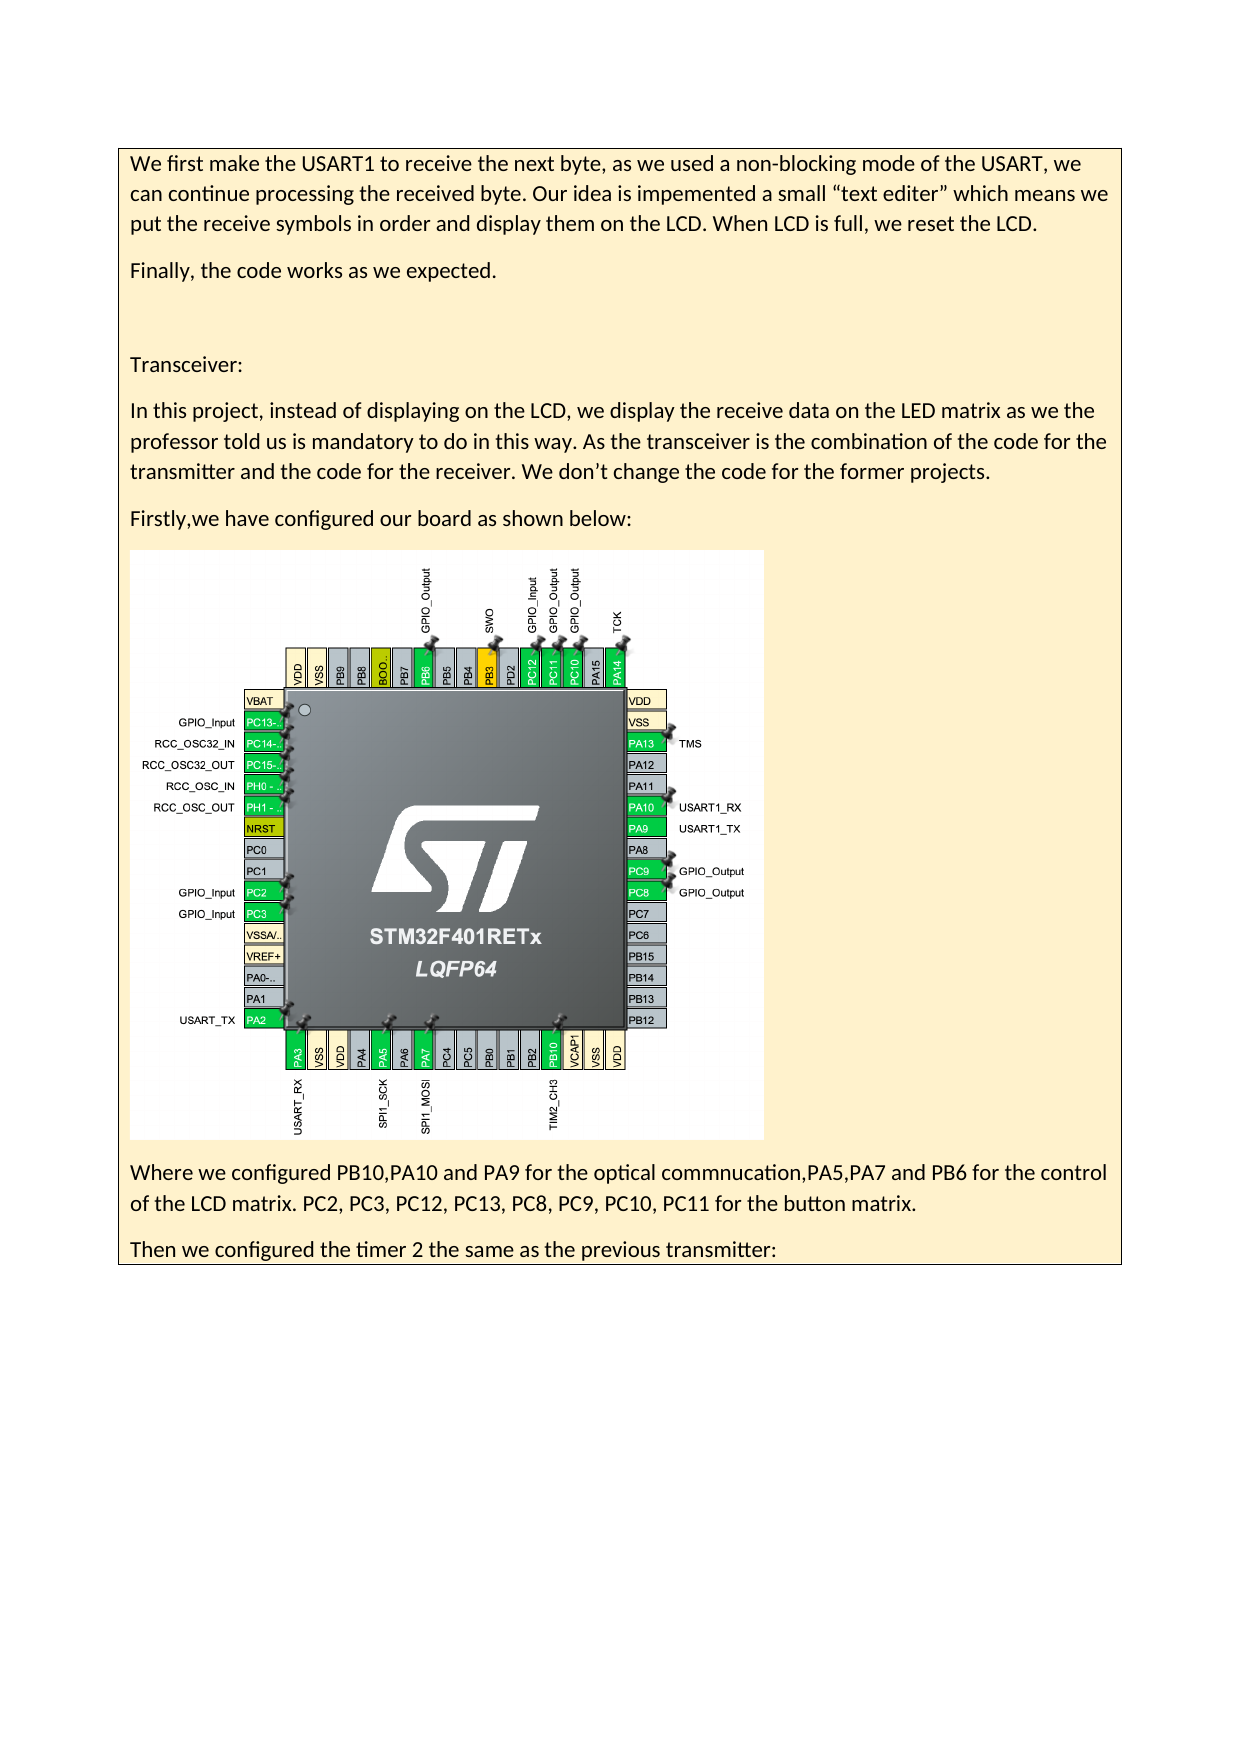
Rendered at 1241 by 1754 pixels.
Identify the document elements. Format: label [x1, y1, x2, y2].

picture [129, 550, 764, 1140]
table_cell [119, 149, 1121, 1263]
